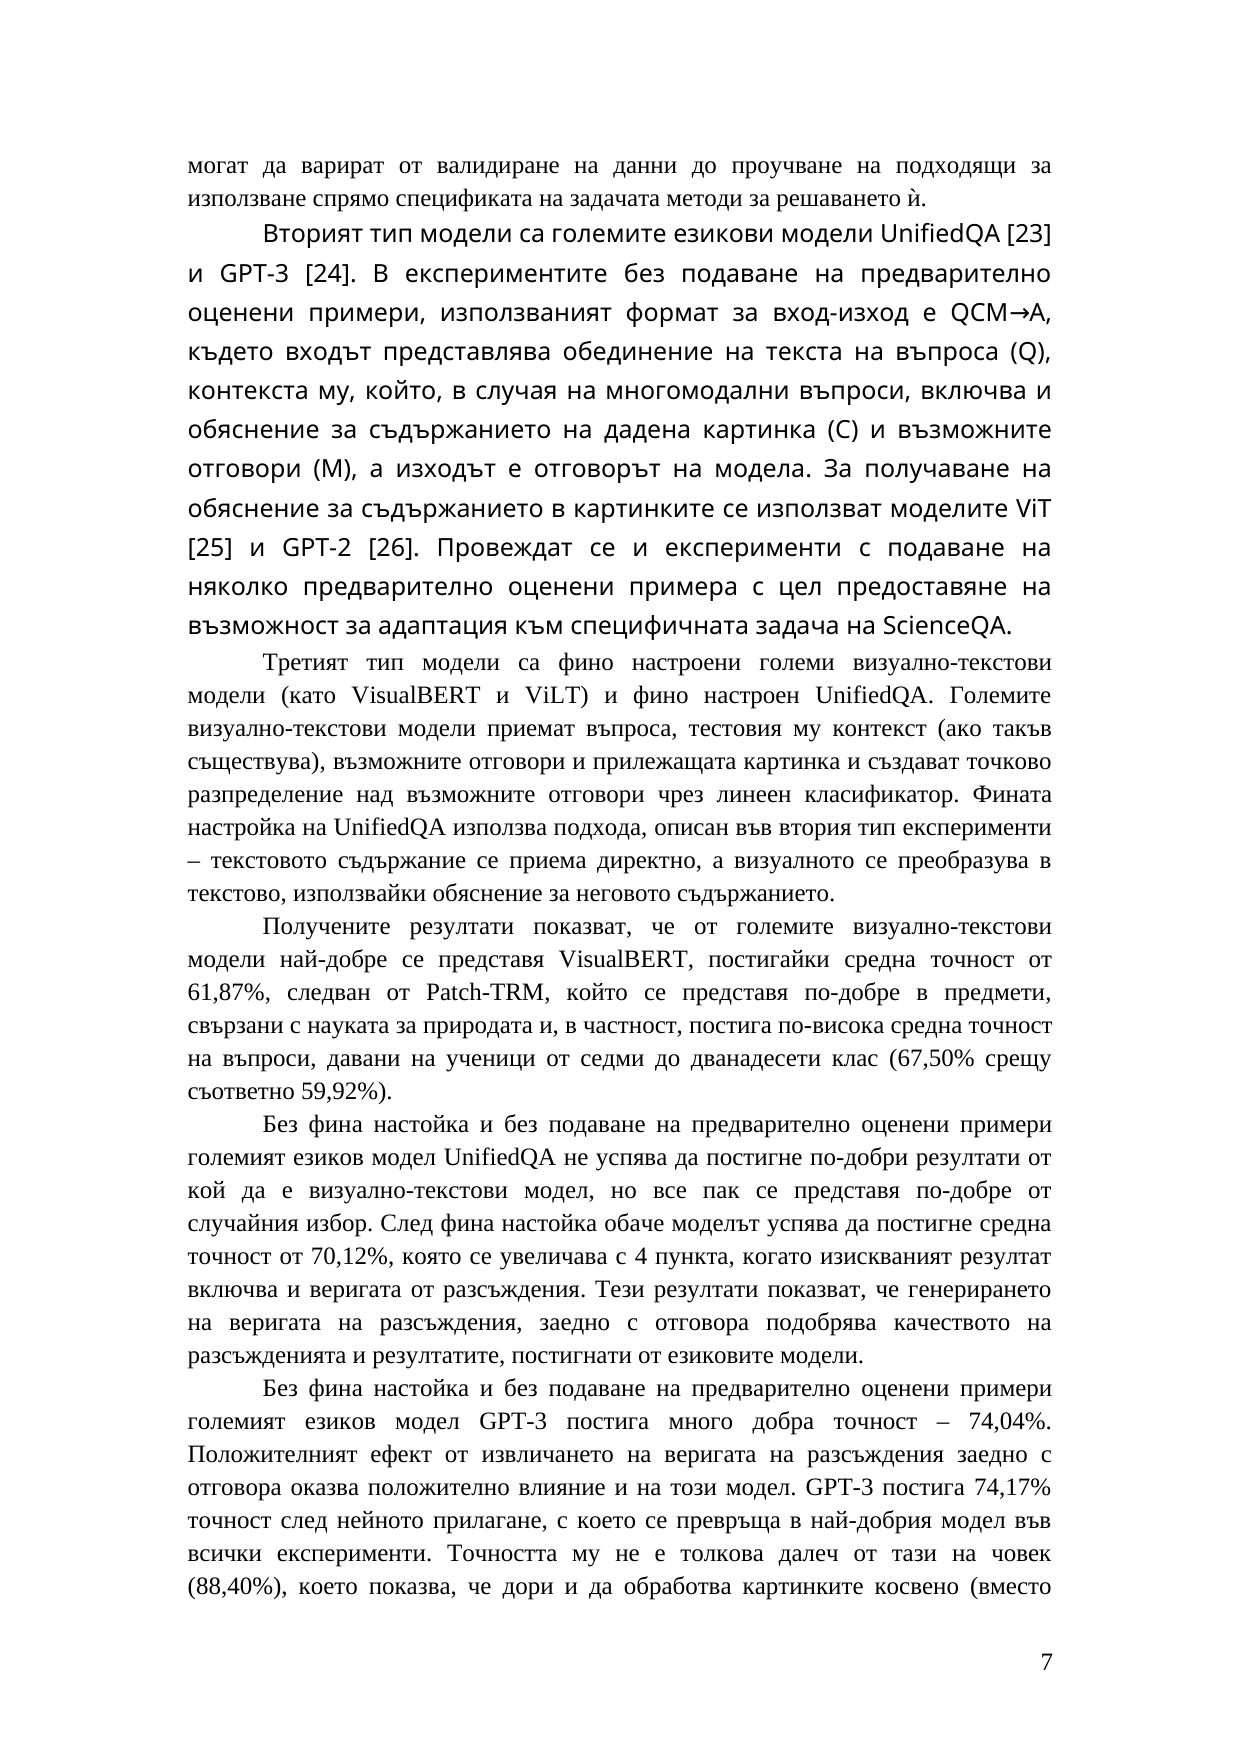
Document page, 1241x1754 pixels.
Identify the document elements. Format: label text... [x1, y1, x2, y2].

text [187, 1373, 1053, 1600]
text Третият тип модели са фино настроени големи визуално-текстови модели (като VisualBERT и ViLT) и фино настроен UnifiedQA. Големите визуално-текстови модели приемат въпроса, тестовия му контекст (ако такъв съществува), възможните отговори и прилежащата картинка и създават точково разпределение над възможните отговори чрез линеен класификатор. Фината настройка на UnifiedQA използва подхода, описан във втория тип експерименти – текстовото съдържание се приема директно, а визуалното се преобразува в текстово, използвайки обяснение за неговото съдържанието. [187, 647, 1053, 907]
text Без фина настойка и без подаване на предварително оценени примери големият езиков модел UnifiedQA не успява да постигне по-добри резултати от кой да е визуално-текстови модел, но все пак се представя по-добре от случайния избор. След фина настойка обаче моделът успява да постигне средна точност от 70,12%, която се увеличава с 4 пункта, когато изискваният резултат включва и веригата от разсъждения. Тези резултати показват, че генерирането на веригата на разсъждения, заедно с отговора подобрява качеството на разсъжденията и резултатите, постигнати от езиковите модели. [187, 1109, 1053, 1369]
text Получените резултати показват, че от големите визуално-текстови модели най-добре се представя VisualBERT, постигайки средна точност от 61,87%, следван от Patch-TRM, който се представя по-добре в предмети, свързани с науката за природата и, в частност, постига по-висока средна точност на въпроси, давани на ученици от седми до дванадесети клас (67,50% срещу съответно 59,92%). [187, 911, 1053, 1105]
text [187, 150, 1053, 212]
